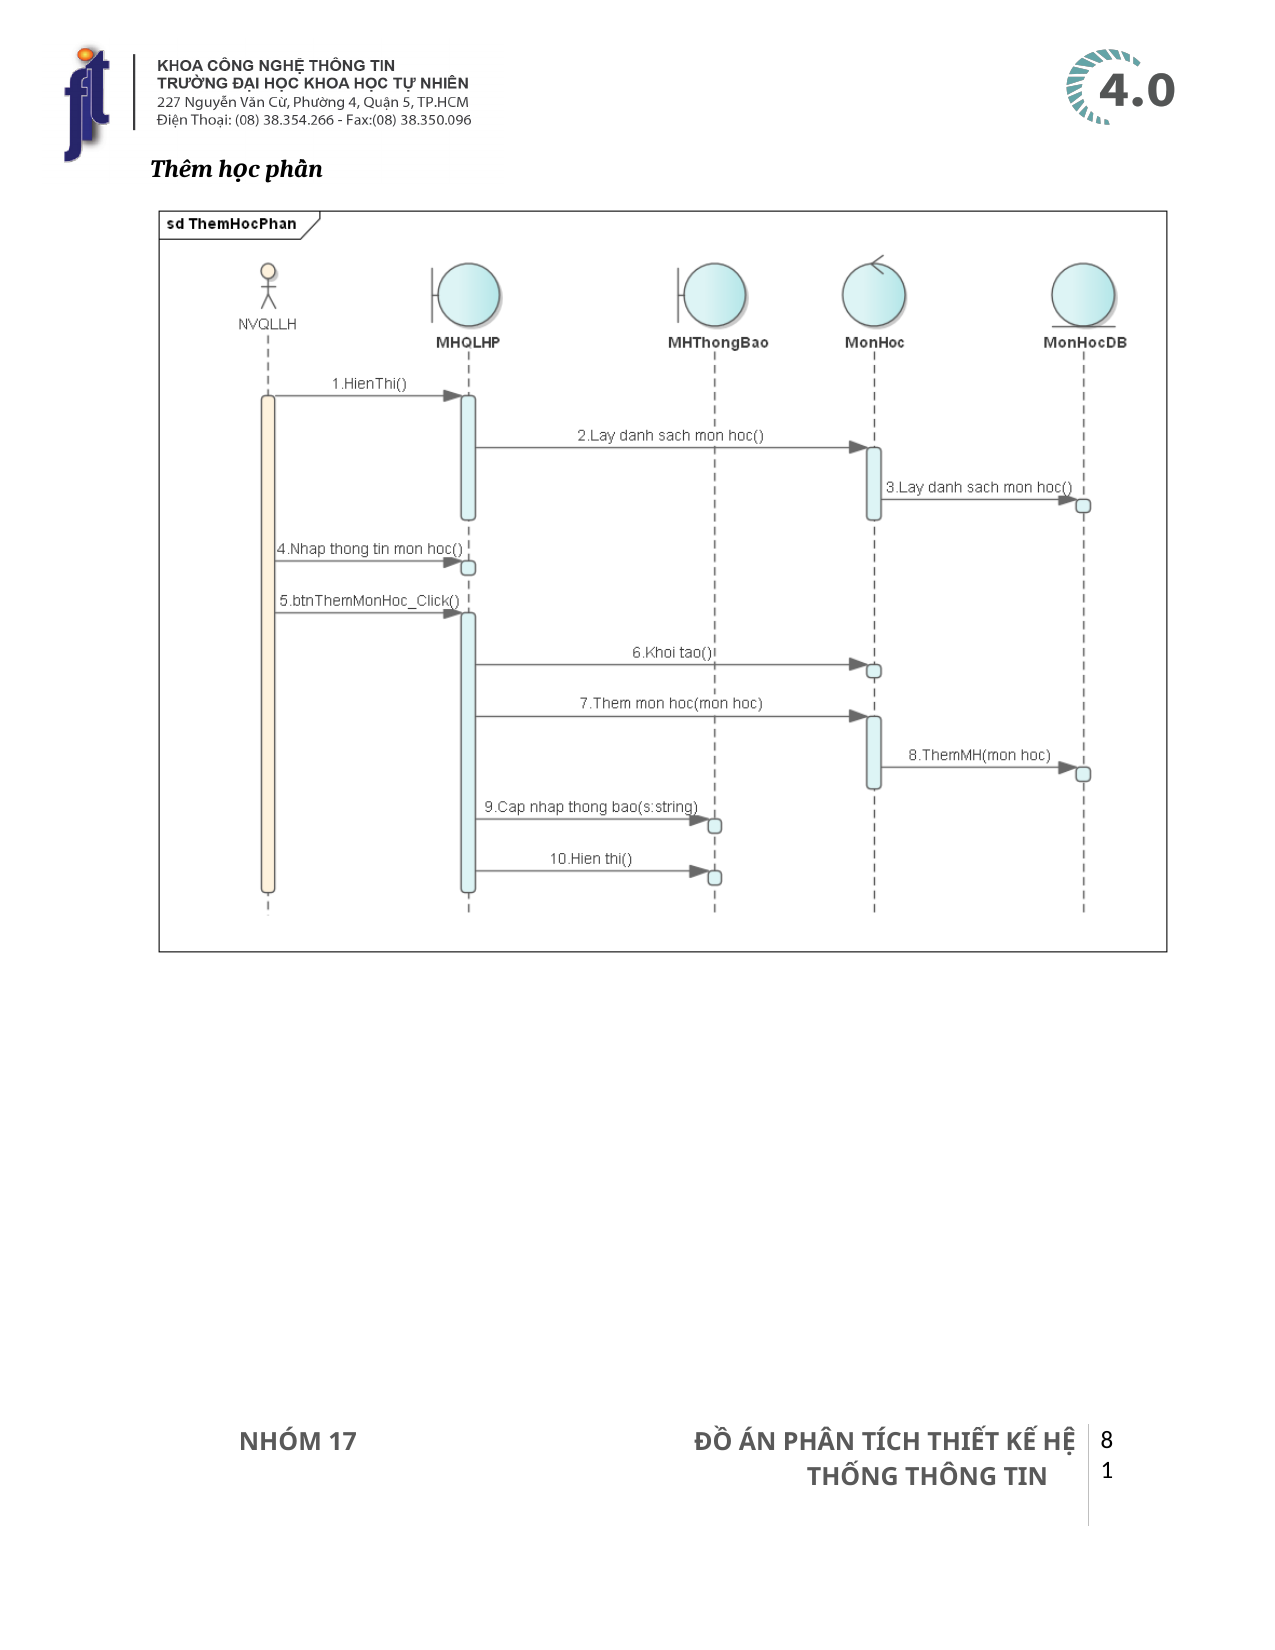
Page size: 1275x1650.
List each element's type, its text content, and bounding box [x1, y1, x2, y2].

subtitle Thêm học phần [150, 155, 1125, 184]
picture [150, 202, 1175, 960]
picture [41, 38, 504, 184]
picture [1059, 42, 1182, 128]
